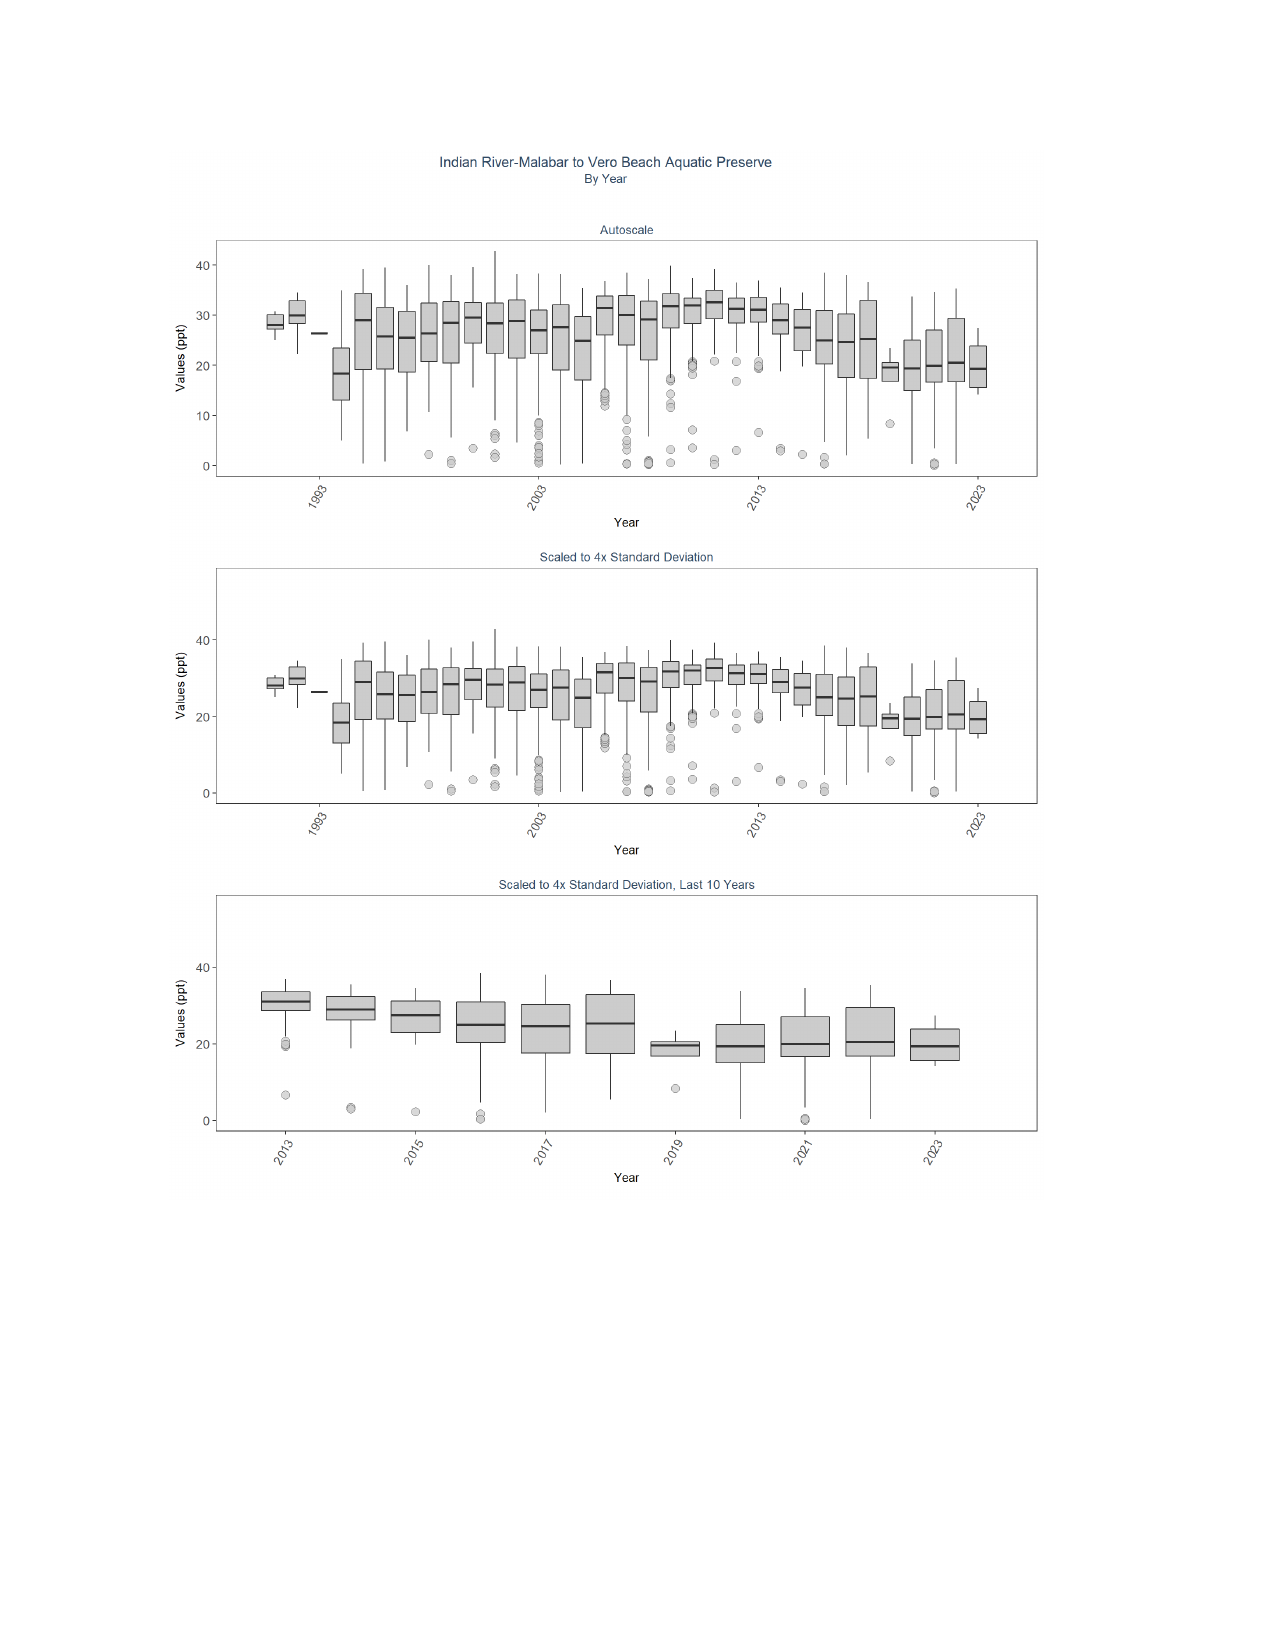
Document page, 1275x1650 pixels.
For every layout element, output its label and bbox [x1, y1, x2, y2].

picture [168, 150, 1044, 1200]
